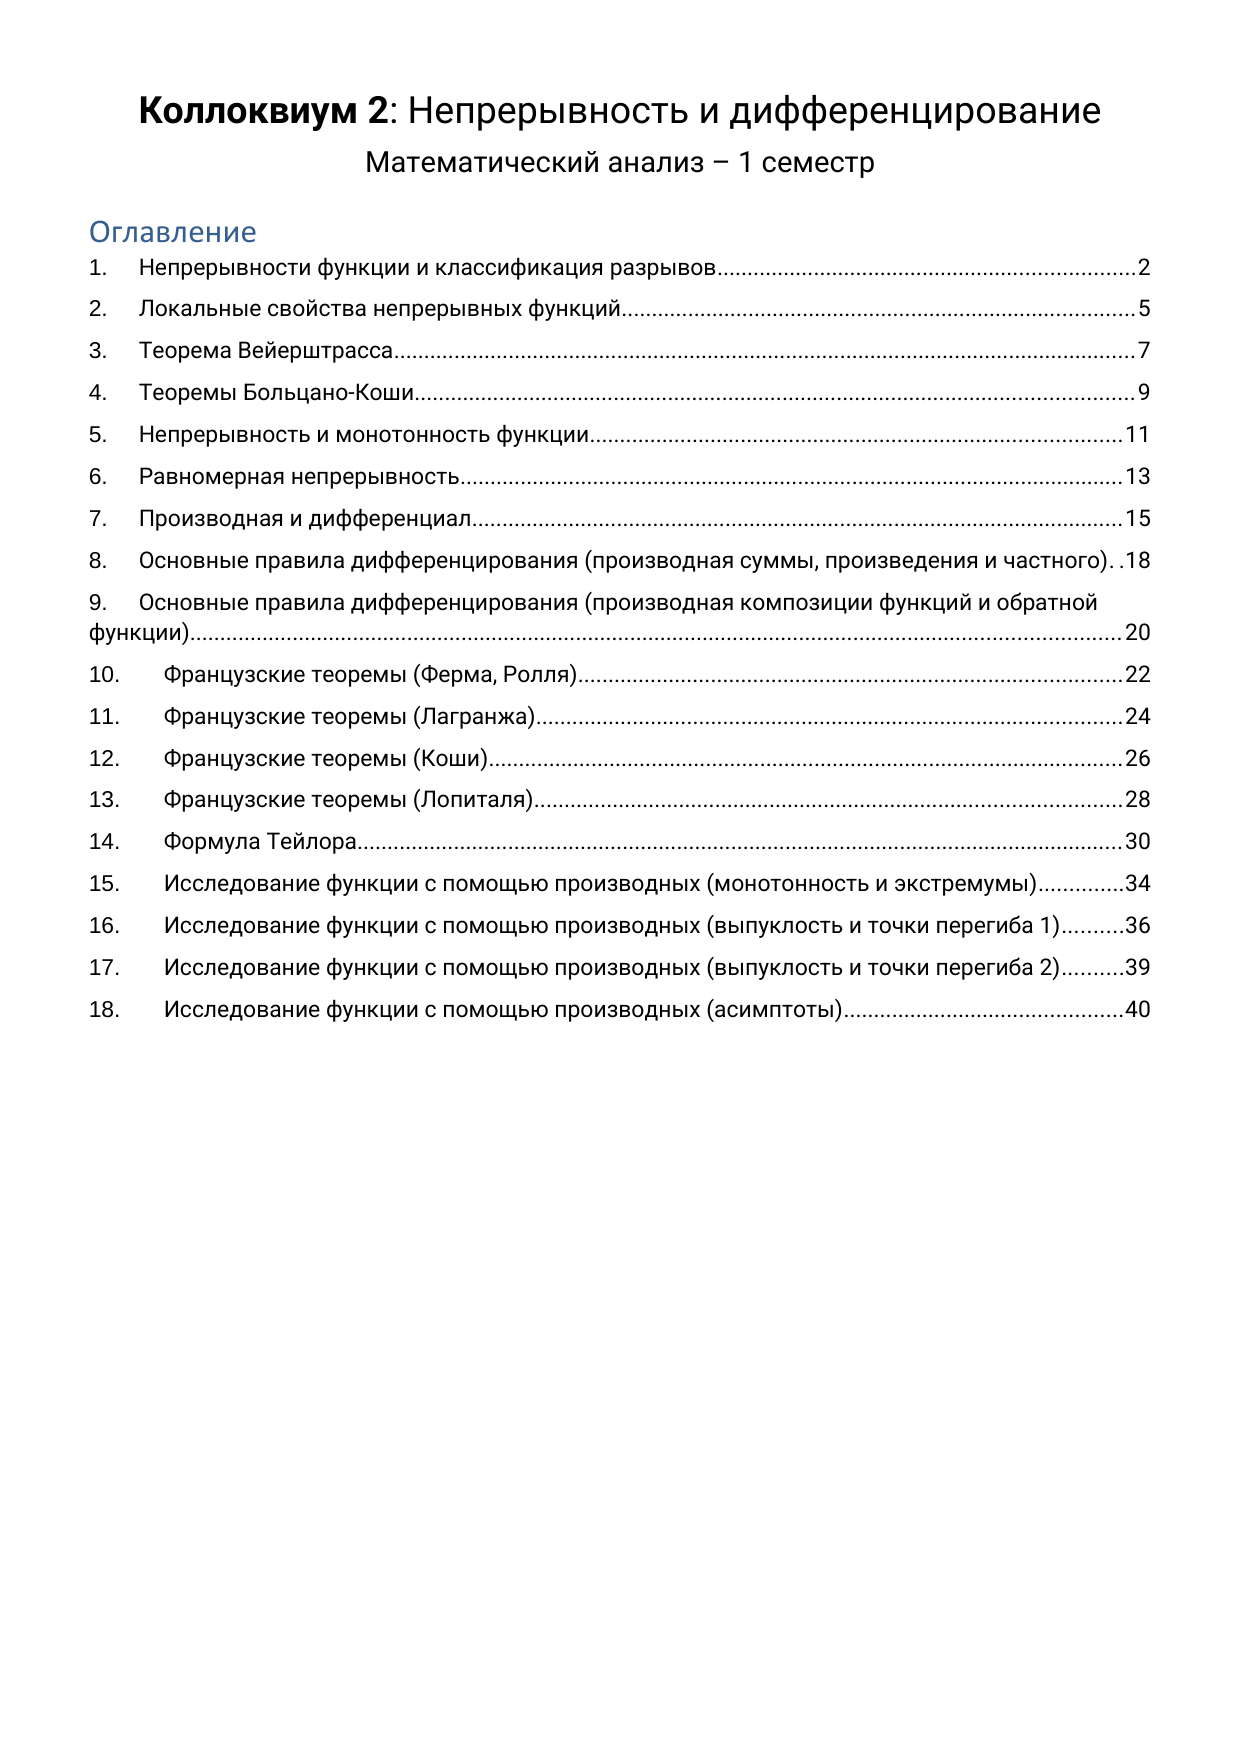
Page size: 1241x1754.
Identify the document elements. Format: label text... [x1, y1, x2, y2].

title Математический анализ – 1 семестр [88, 145, 1152, 179]
title Коллоквиум 2: Непрерывность и дифференцирование [88, 88, 1152, 132]
